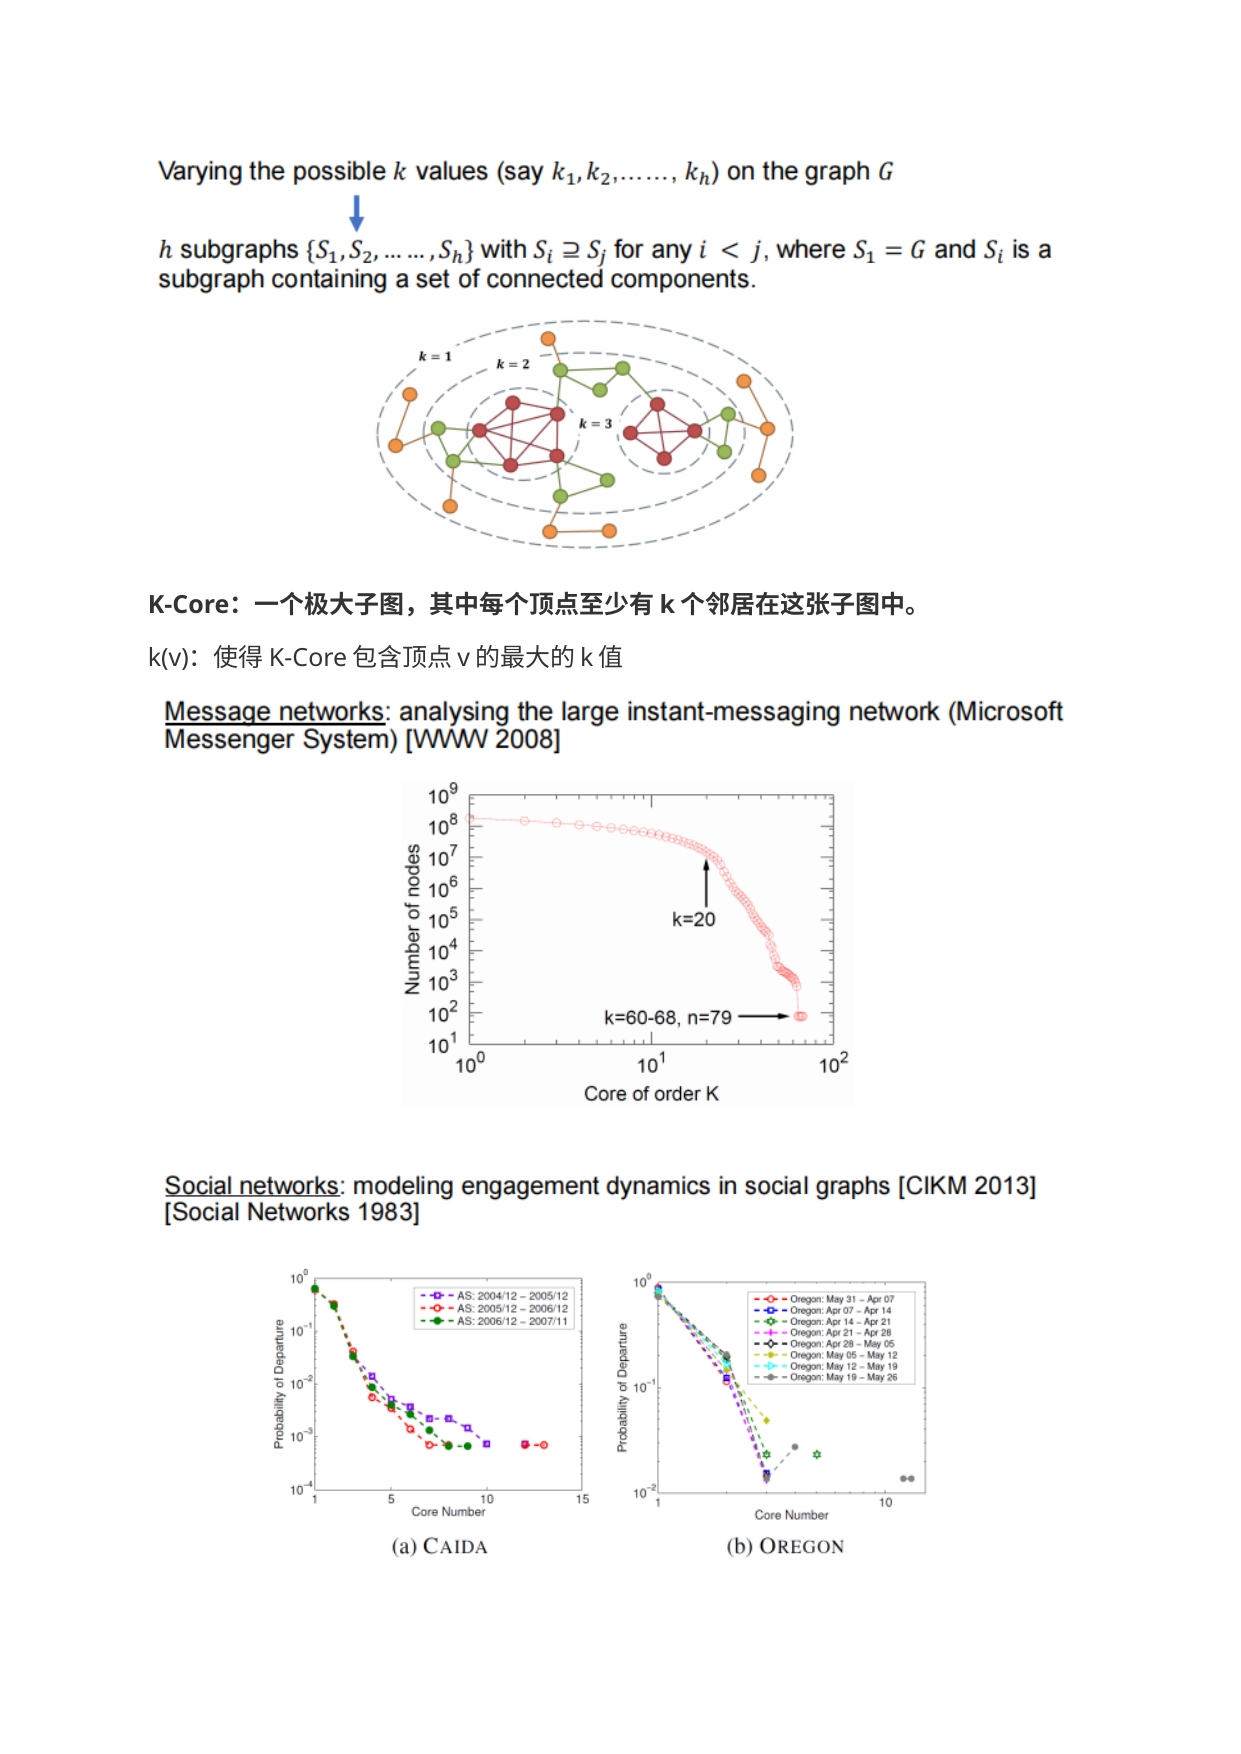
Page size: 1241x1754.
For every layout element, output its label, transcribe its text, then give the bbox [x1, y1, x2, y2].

picture [147, 691, 1093, 1139]
text k(v)：使得K-Core包含顶点v的最大的k值 [148, 638, 1093, 674]
picture [147, 145, 1093, 571]
picture [147, 1153, 1093, 1592]
text K-Core：一个极大子图，其中每个顶点至少有k个邻居在这张子图中。 [148, 584, 1093, 621]
